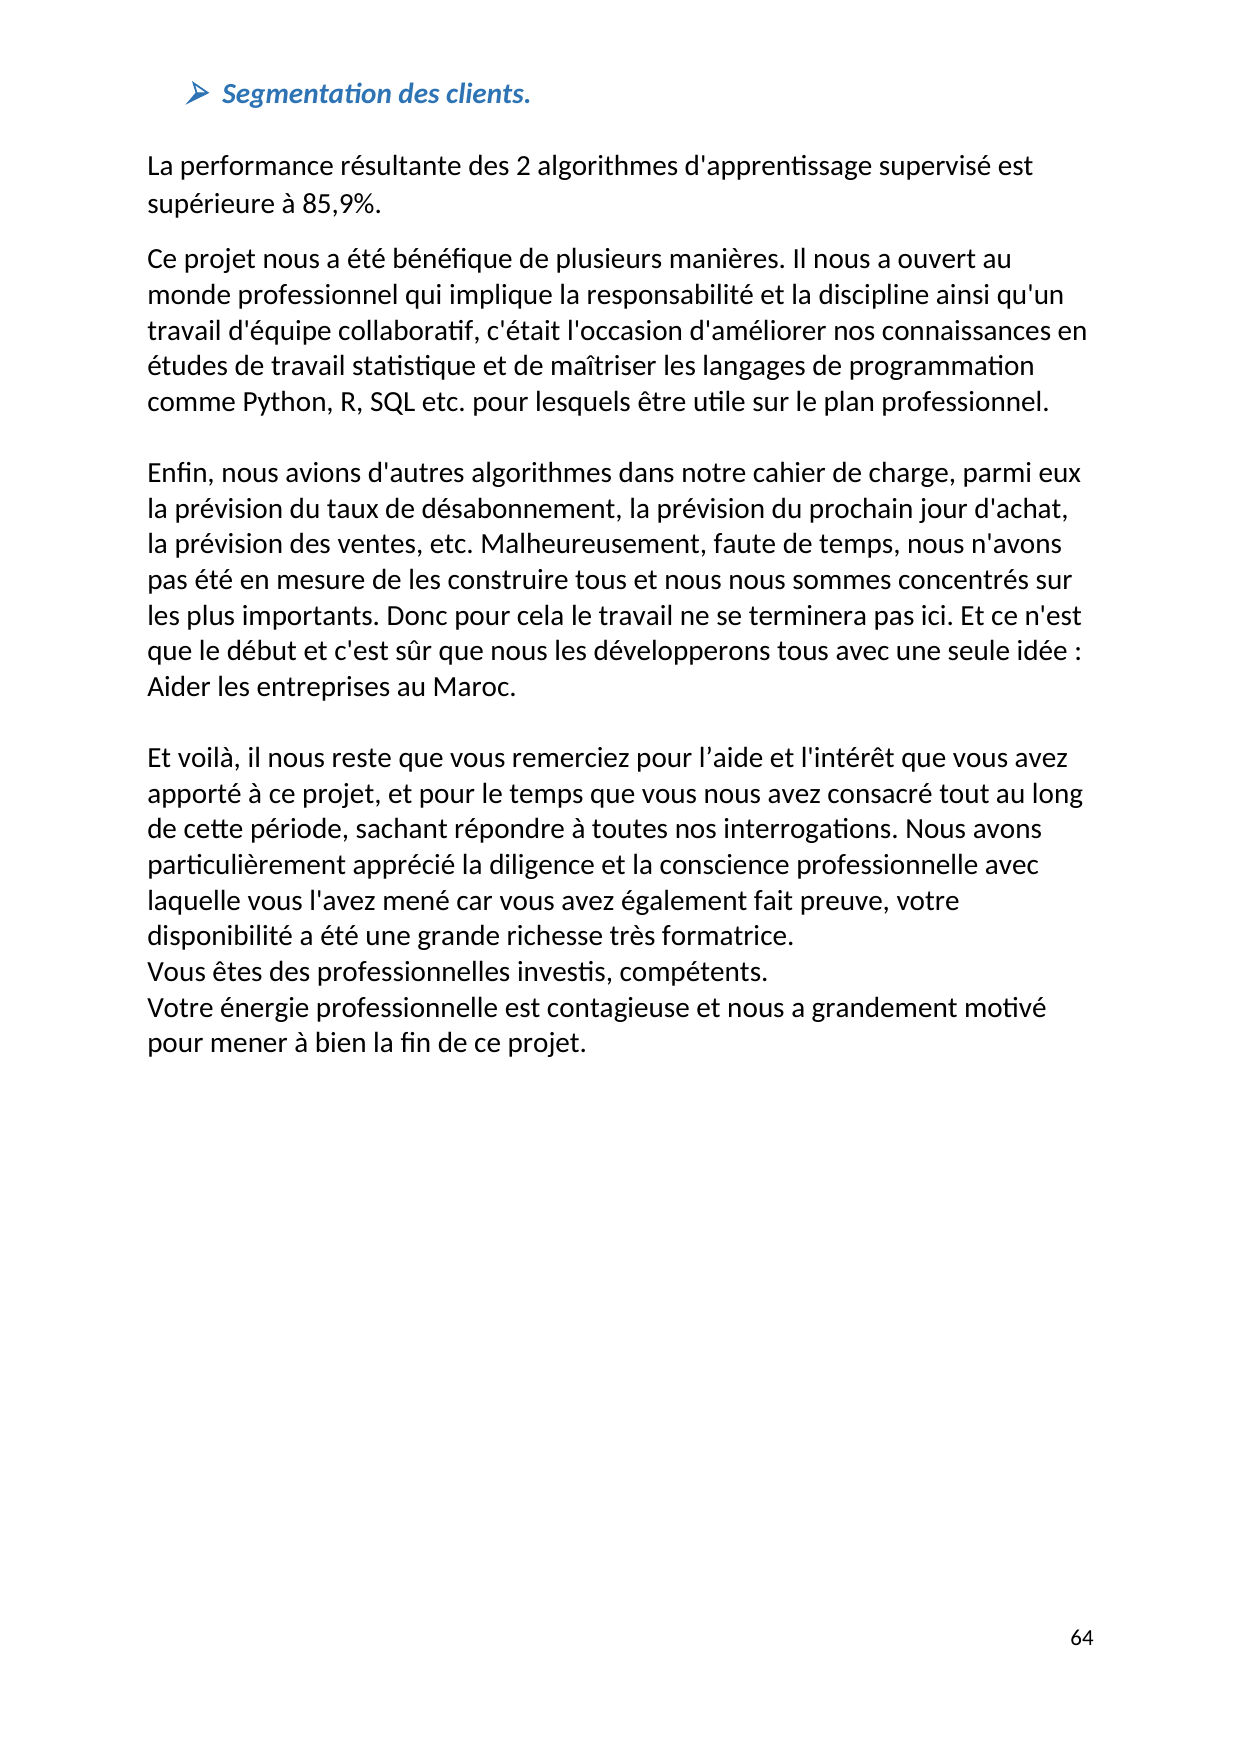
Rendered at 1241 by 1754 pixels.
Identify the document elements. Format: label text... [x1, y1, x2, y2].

text Vous êtes des professionnelles investis, compétents. [147, 953, 1093, 989]
text Et voilà, il nous reste que vous remerciez pour l’aide et l'intérêt que vous avez apporté à ce projet, et pour le temps que vous nous avez consacré tout au long de cette période, sachant répondre à toutes nos interrogations. Nous avons particulièrement apprécié la diligence et la conscience professionnelle avec laquelle vous l'avez mené car vous avez également fait preuve, votre disponibilité a été une grande richesse très formatrice. [147, 739, 1093, 953]
text Enfin, nous avions d'autres algorithmes dans notre cahier de charge, parmi eux la prévision du taux de désabonnement, la prévision du prochain jour d'achat, la prévision des ventes, etc. Malheureusement, faute de temps, nous n'avons pas été en mesure de les construire tous et nous nous sommes concentrés sur les plus importants. Donc pour cela le travail ne se terminera pas ici. Et ce n'est que le début et c'est sûr que nous les développerons tous avec une seule idée : Aider les entreprises au Maroc. [147, 454, 1093, 704]
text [147, 147, 1093, 221]
text Votre énergie professionnelle est contagieuse et nous a grandement motivé pour mener à bien la fin de ce projet. [147, 989, 1093, 1060]
text Ce projet nous a été bénéfique de plusieurs manières. Il nous a ouvert au monde professionnel qui implique la responsabilité et la discipline ainsi qu'un travail d'équipe collaboratif, c'était l'occasion d'améliorer nos connaissances en études de travail statistique et de maîtriser les langages de programmation comme Python, R, SQL etc. pour lesquels être utile sur le plan professionnel. [147, 241, 1093, 419]
